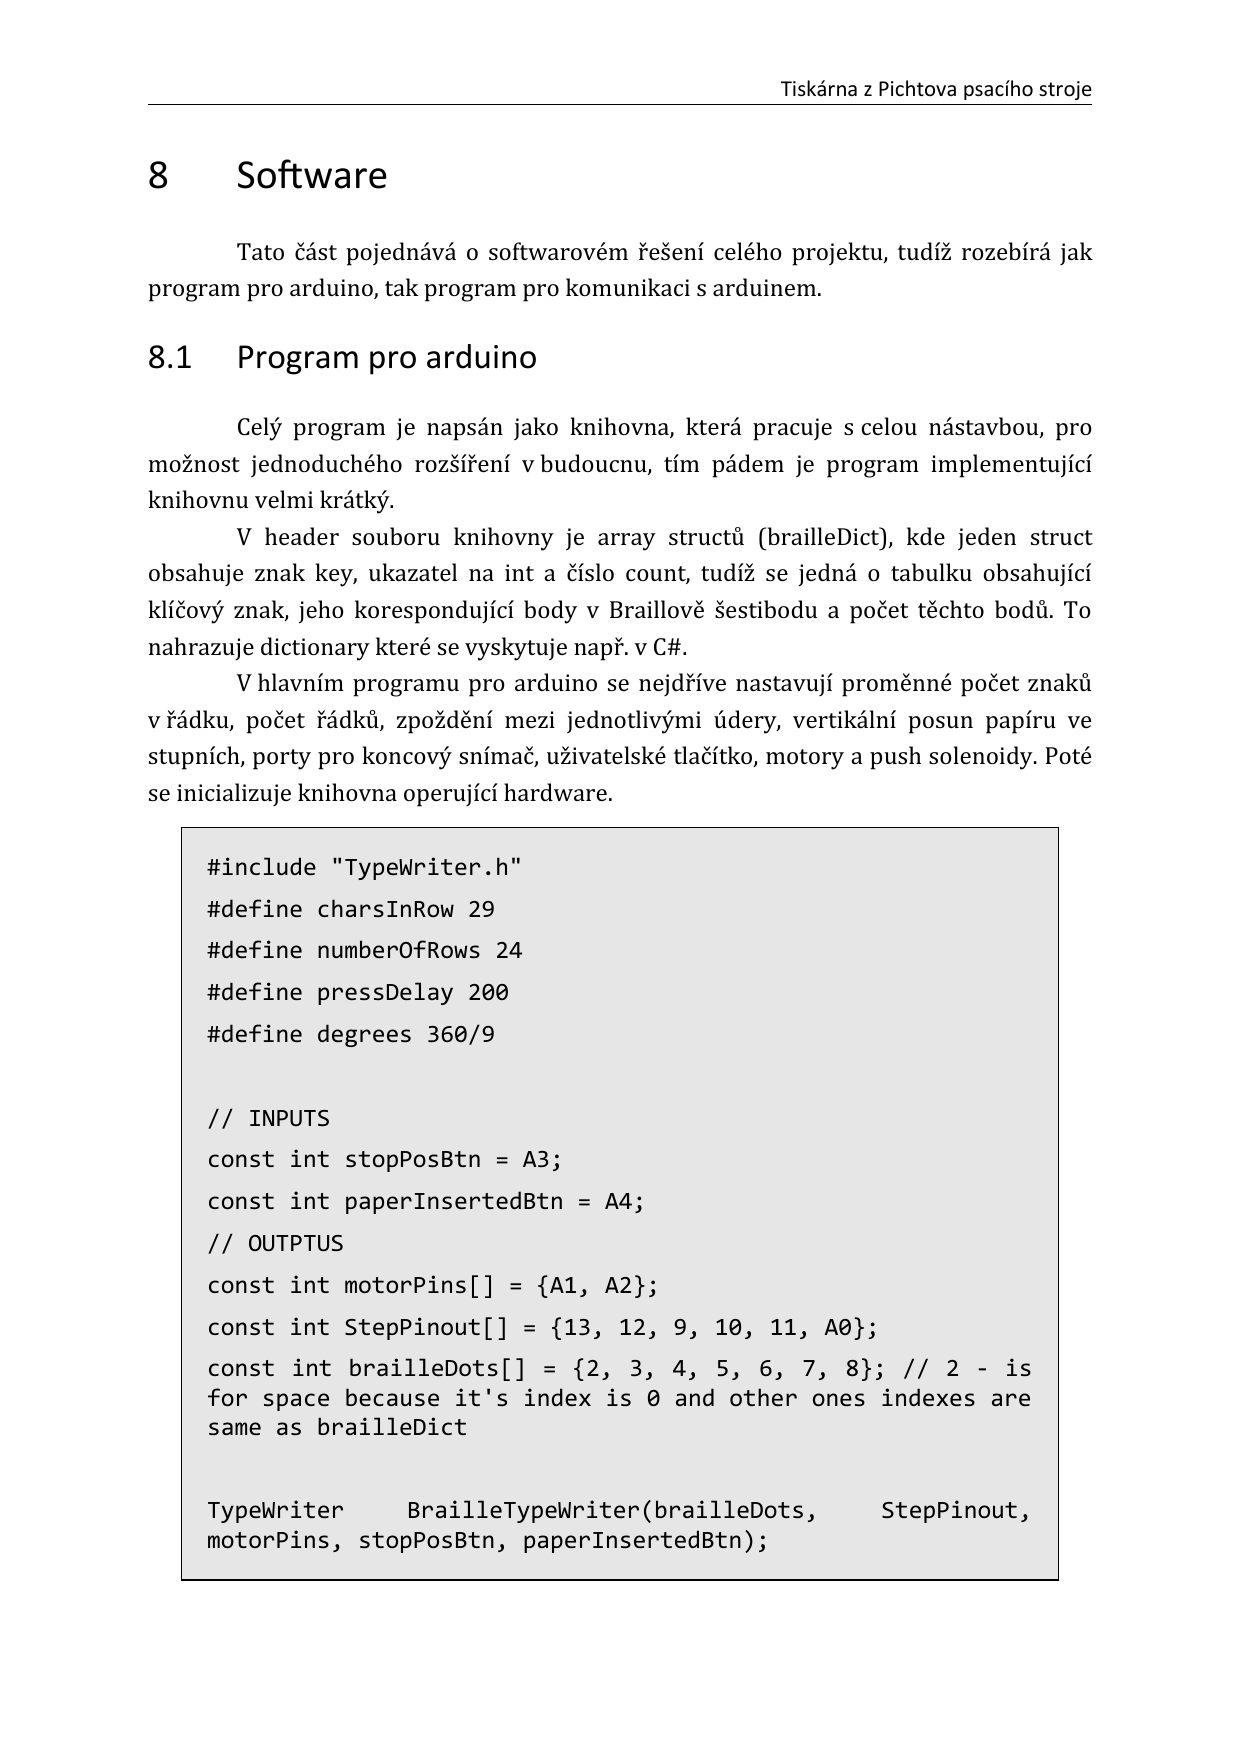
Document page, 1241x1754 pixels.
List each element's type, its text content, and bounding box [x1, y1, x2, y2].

text // OUTPTUS [182, 1202, 1058, 1244]
text #define degrees 360/9 [182, 994, 1058, 1035]
text Celý program je napsán jako knihovna, která pracuje s celou nástavbou, pro možnost jednoduchého rozšíření v budoucnu, tím pádem je program implementující knihovnu velmi krátký. [148, 412, 1092, 514]
text const int StepPinout[] = {13, 12, 9, 10, 11, A0}; [182, 1286, 1058, 1328]
text const int paperInsertedBtn = A4; [182, 1161, 1058, 1202]
text #define charsInRow 29 [182, 868, 1058, 910]
subtitle Software [148, 148, 1092, 198]
text V hlavním programu pro arduino se nejdříve nastavují proměnné počet znaků v řádku, počet řádků, zpoždění mezi jednotlivými údery, vertikální posun papíru ve stupních, porty pro koncový snímač, uživatelské tlačítko, motory a push solenoidy. Poté se inicializuje knihovna operující hardware. [148, 668, 1092, 807]
text Tato část pojednává o softwarovém řešení celého projektu, tudíž rozebírá jak program pro arduino, tak program pro komunikaci s arduinem. [148, 236, 1092, 302]
text #define pressDelay 200 [182, 952, 1058, 994]
text // INPUTS [182, 1077, 1058, 1119]
text const int stopPosBtn = A3; [182, 1119, 1058, 1161]
text TypeWriter BrailleTypeWriter(brailleDots, StepPinout, motorPins, stopPosBtn, paperInsertedBtn); [182, 1470, 1058, 1579]
text const int brailleDots[] = {2, 3, 4, 5, 6, 7, 8}; // 2 - is for space because it's index is 0 and other ones indexes are same as brailleDict [182, 1328, 1058, 1428]
text const int motorPins[] = {A1, A2}; [182, 1244, 1058, 1286]
subtitle Program pro arduino [148, 334, 1092, 378]
text V header souboru knihovny je array structů (brailleDict), kde jeden struct obsahuje znak key, ukazatel na int a číslo count, tudíž se jedná o tabulku obsahující klíčový znak, jeho korespondující body v Braillově šestibodu a počet těchto bodů. To nahrazuje dictionary které se vyskytuje např. v C#. [148, 522, 1092, 661]
text #include "TypeWriter.h" [182, 828, 1058, 868]
text #define numberOfRows 24 [182, 910, 1058, 952]
